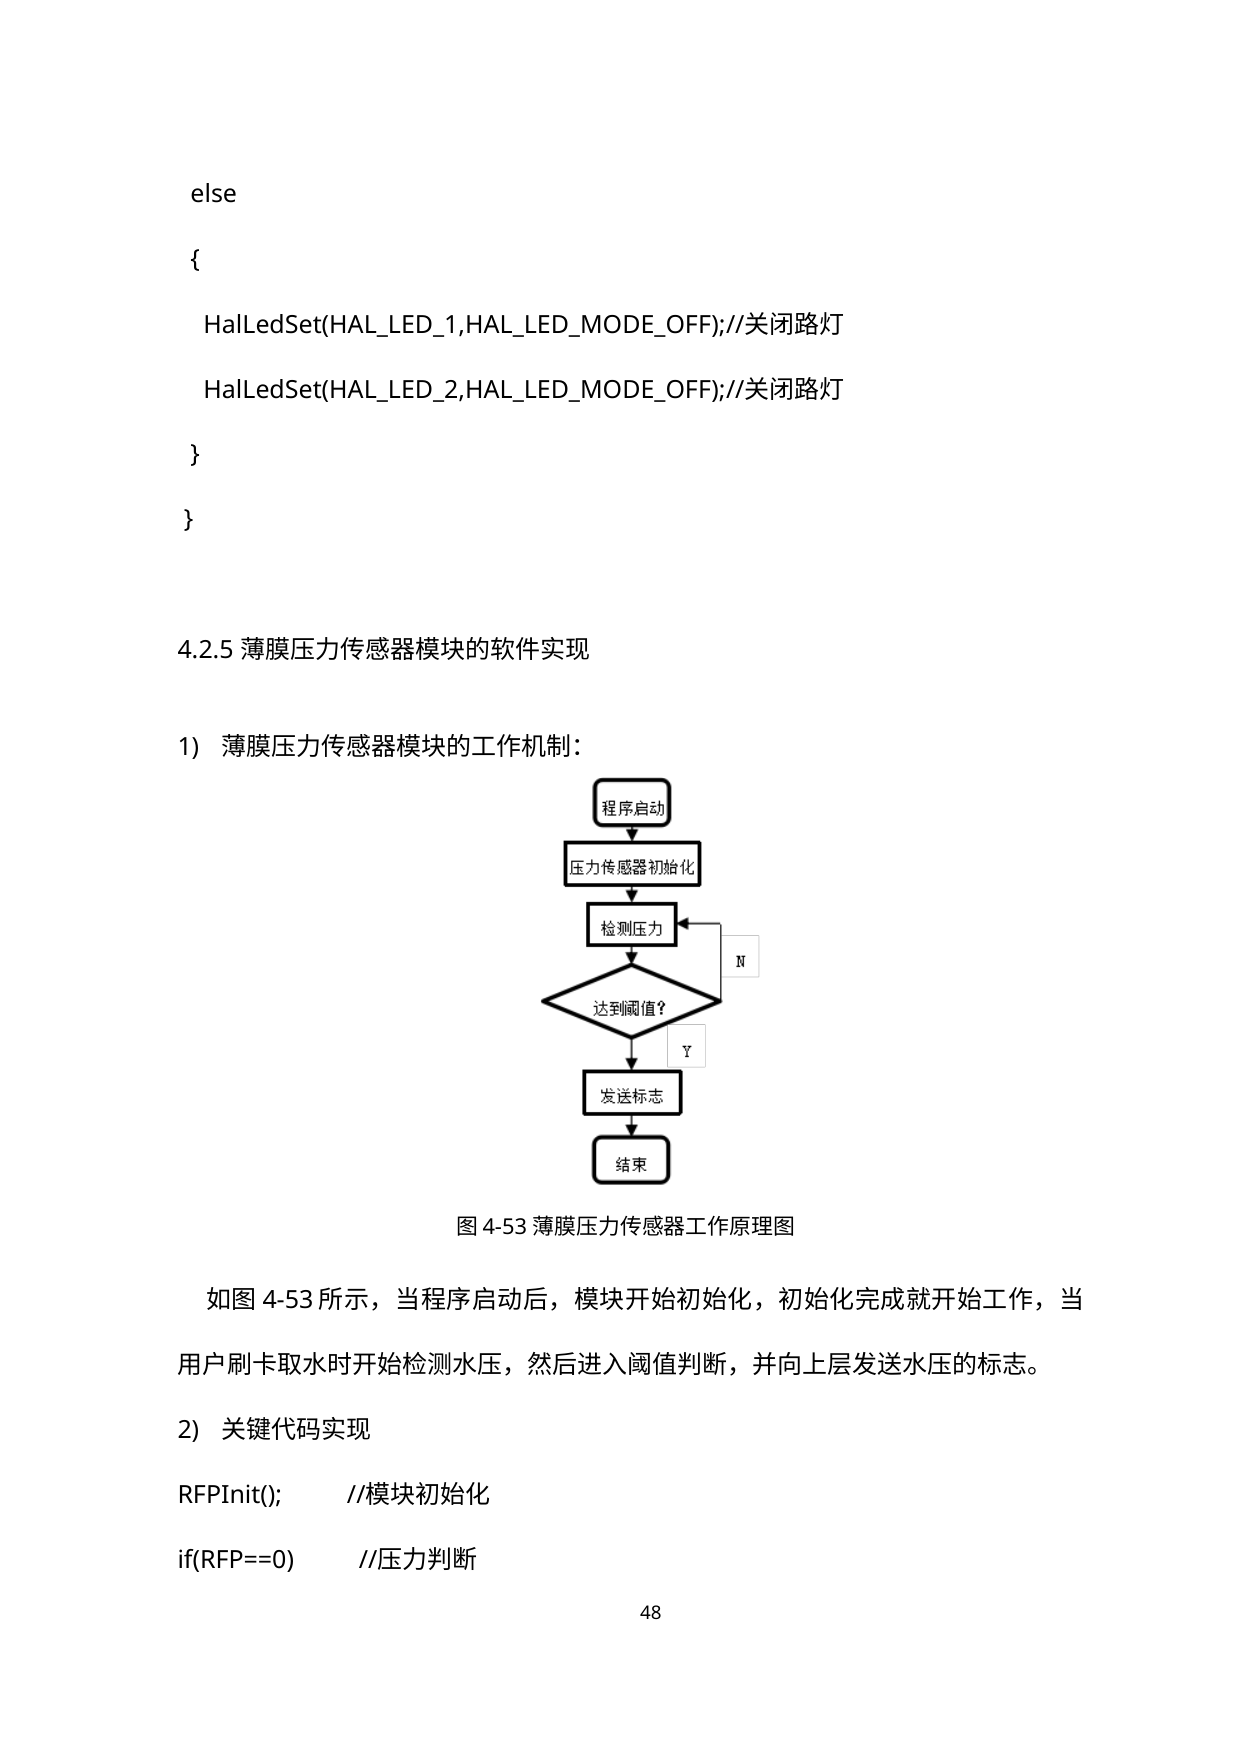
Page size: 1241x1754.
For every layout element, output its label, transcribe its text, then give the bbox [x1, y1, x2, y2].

list 如图4-53所示，当程序启动后，模块开始初始化，初始化完成就开始工作，当用户刷卡取水时开始检测水压，然后进入阈值判断，并向上层发送水压的标志。 [177, 1265, 1087, 1395]
text HalLedSet(HAL_LED_2,HAL_LED_MODE_OFF);//关闭路灯 [177, 355, 1087, 420]
text HalLedSet(HAL_LED_1,HAL_LED_MODE_OFF);//关闭路灯 [177, 290, 1087, 355]
text } [177, 420, 1087, 485]
text 4.2.5 薄膜压力传感器模块的软件实现 [177, 615, 1087, 680]
text RFPInit(); //模块初始化 [177, 1460, 1087, 1525]
text else [177, 160, 1087, 225]
text } [177, 485, 1087, 550]
picture [292, 777, 972, 1186]
list 关键代码实现 [177, 1395, 1087, 1460]
text { [177, 225, 1087, 290]
list 薄膜压力传感器模块的工作机制： [177, 712, 1087, 777]
text if(RFP==0) //压力判断 [177, 1525, 1087, 1590]
